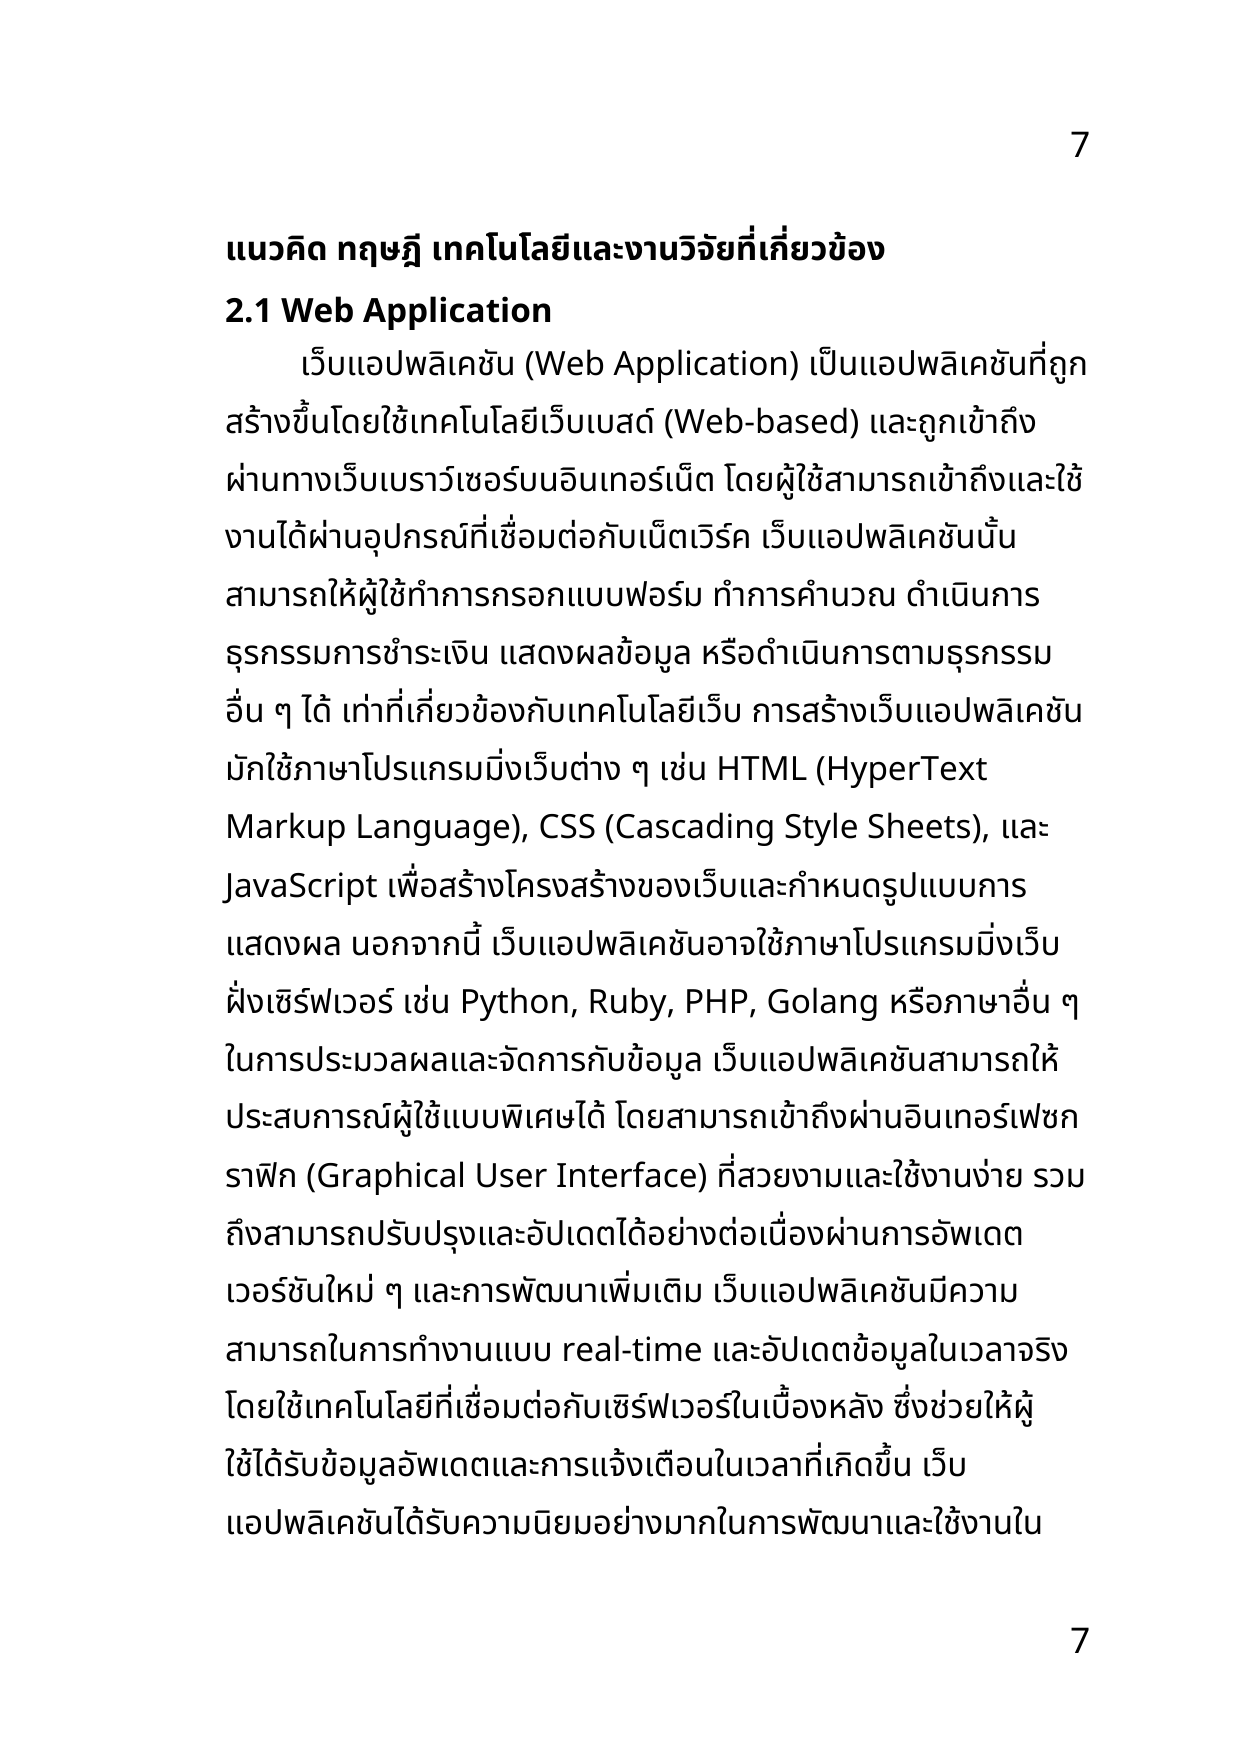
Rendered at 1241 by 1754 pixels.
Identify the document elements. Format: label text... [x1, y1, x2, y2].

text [225, 339, 1090, 1550]
subtitle 2.1 Web Application [225, 287, 1090, 332]
subtitle แนวคิด ทฤษฎี เทคโนโลยีและงานวิจัยที่เกี่ยวข้อง [225, 225, 1090, 275]
